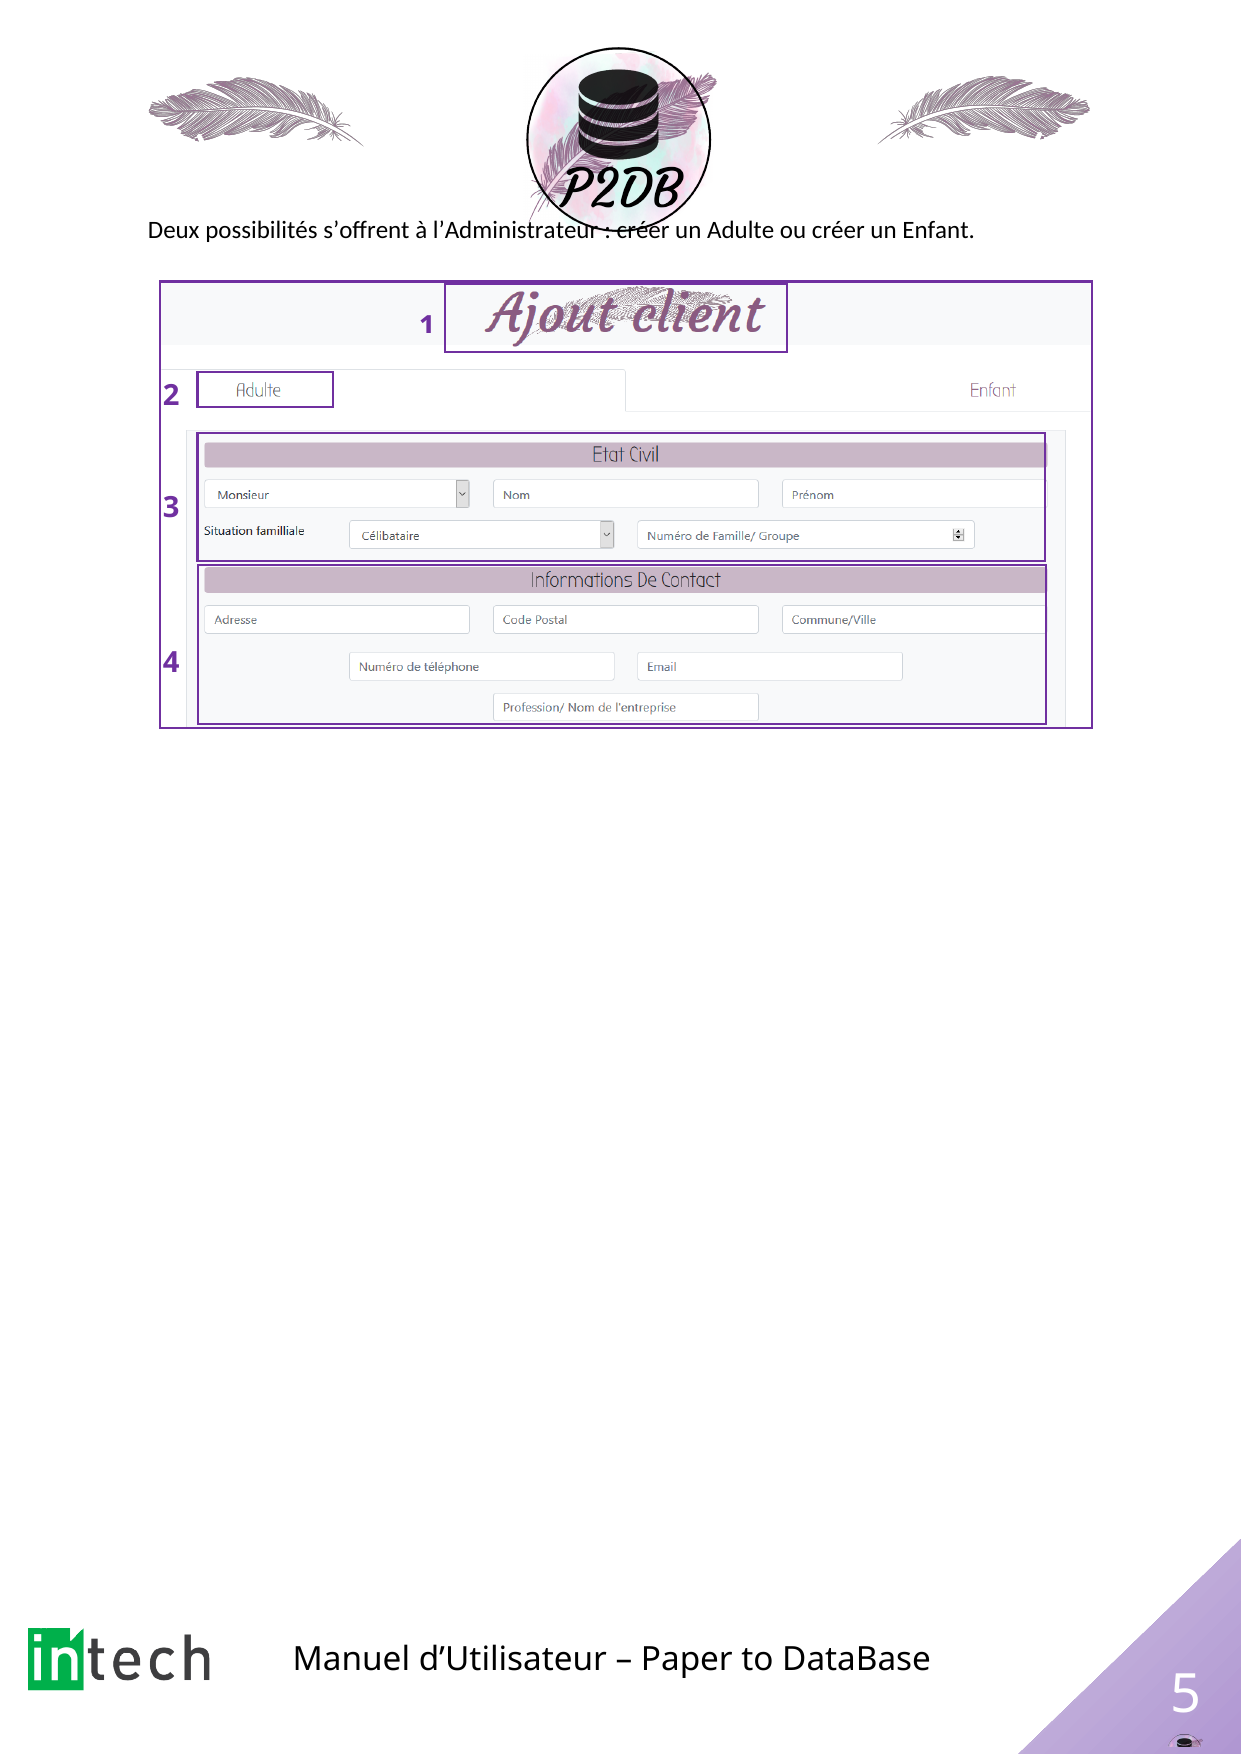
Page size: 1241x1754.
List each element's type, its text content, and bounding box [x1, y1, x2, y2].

picture [147, 75, 365, 147]
picture [522, 42, 718, 214]
picture [161, 283, 1091, 727]
text Deux possibilités s’offrent à l’Administrateur : créer un Adulte ou créer un Enfant. [148, 214, 1093, 244]
picture [28, 1627, 210, 1691]
picture [875, 75, 1093, 148]
picture [1144, 1730, 1227, 1747]
picture [446, 285, 786, 351]
